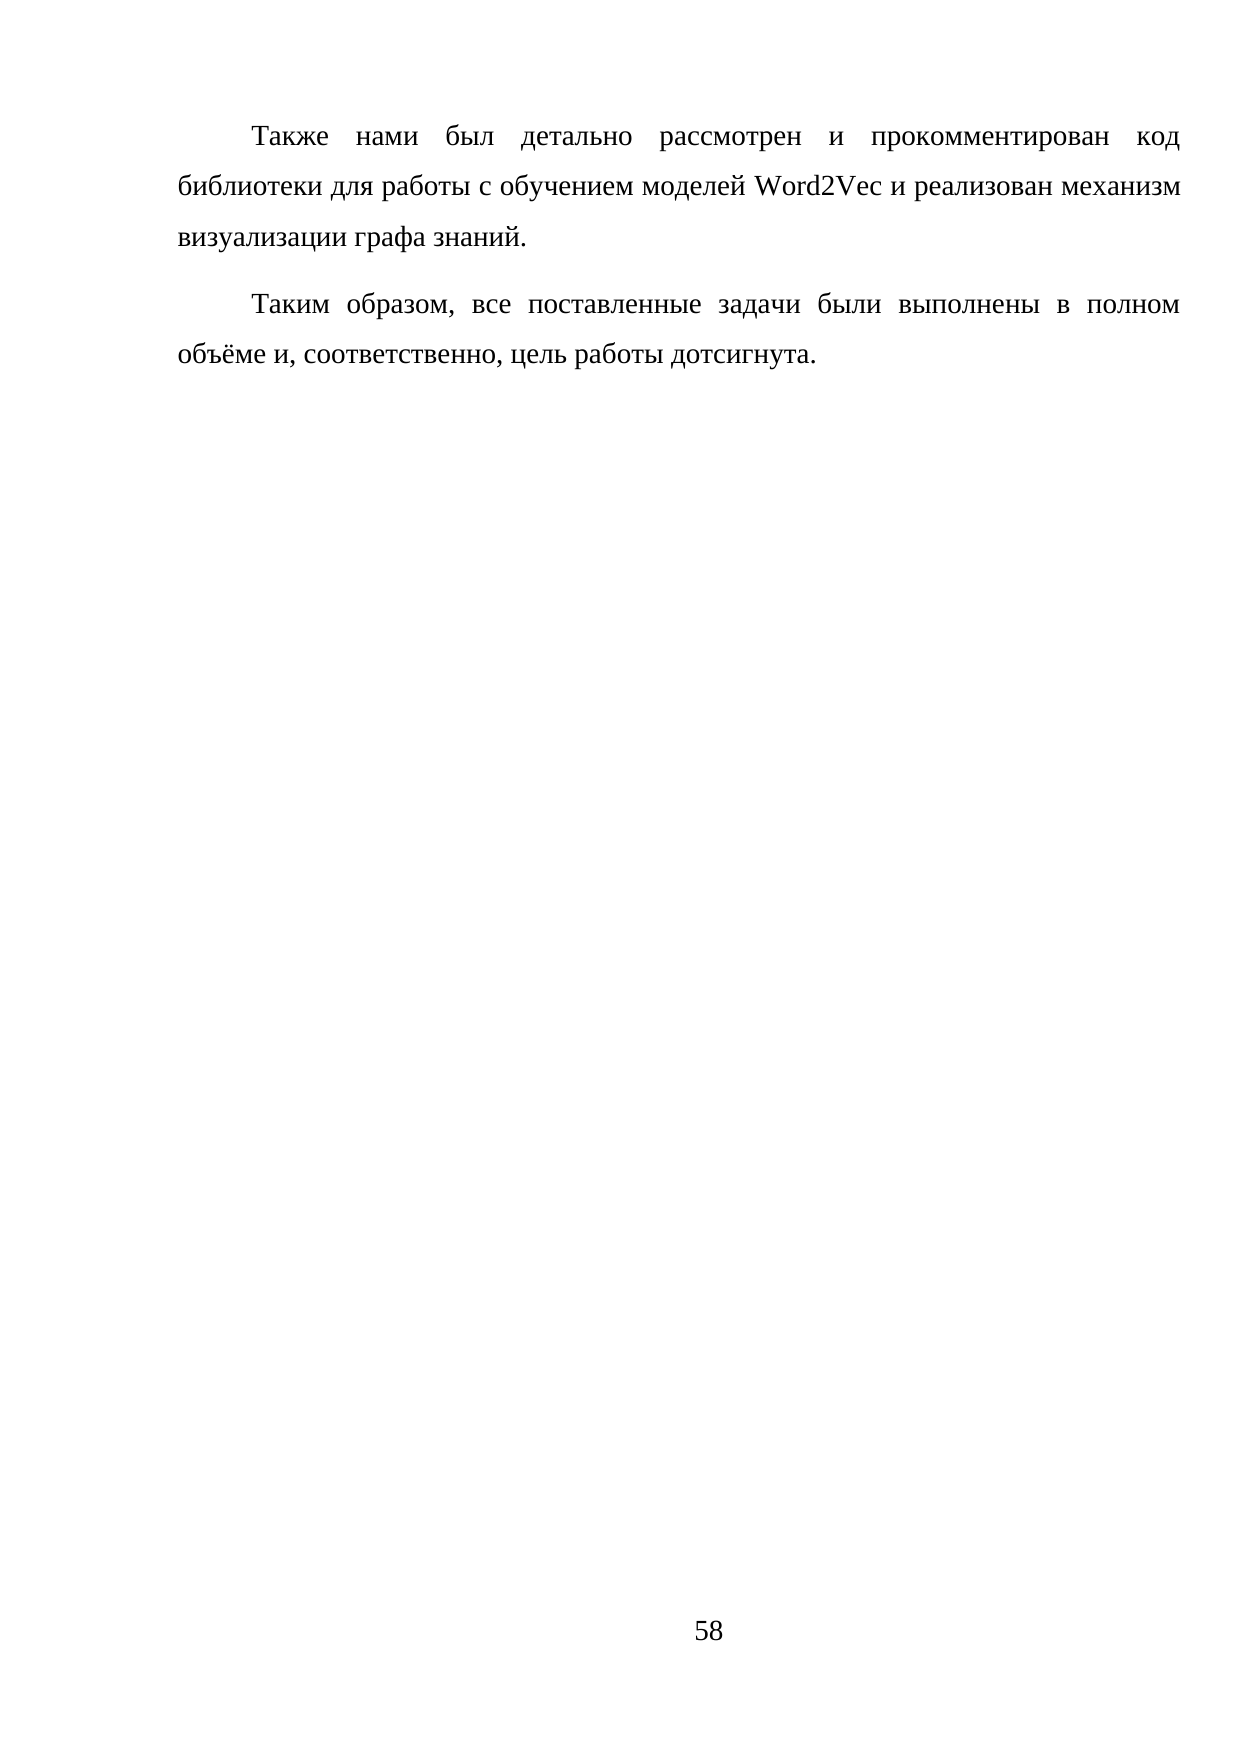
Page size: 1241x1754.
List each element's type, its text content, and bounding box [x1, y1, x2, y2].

text Таким образом, все поставленные задачи были выполнены в полном объёме и, соответственно, цель работы дотсигнута. [177, 286, 1181, 369]
text Также нами был детально рассмотрен и прокомментирован код библиотеки для работы с обучением моделей Word2Vec и реализован механизм визуализации графа знаний. [177, 118, 1181, 252]
